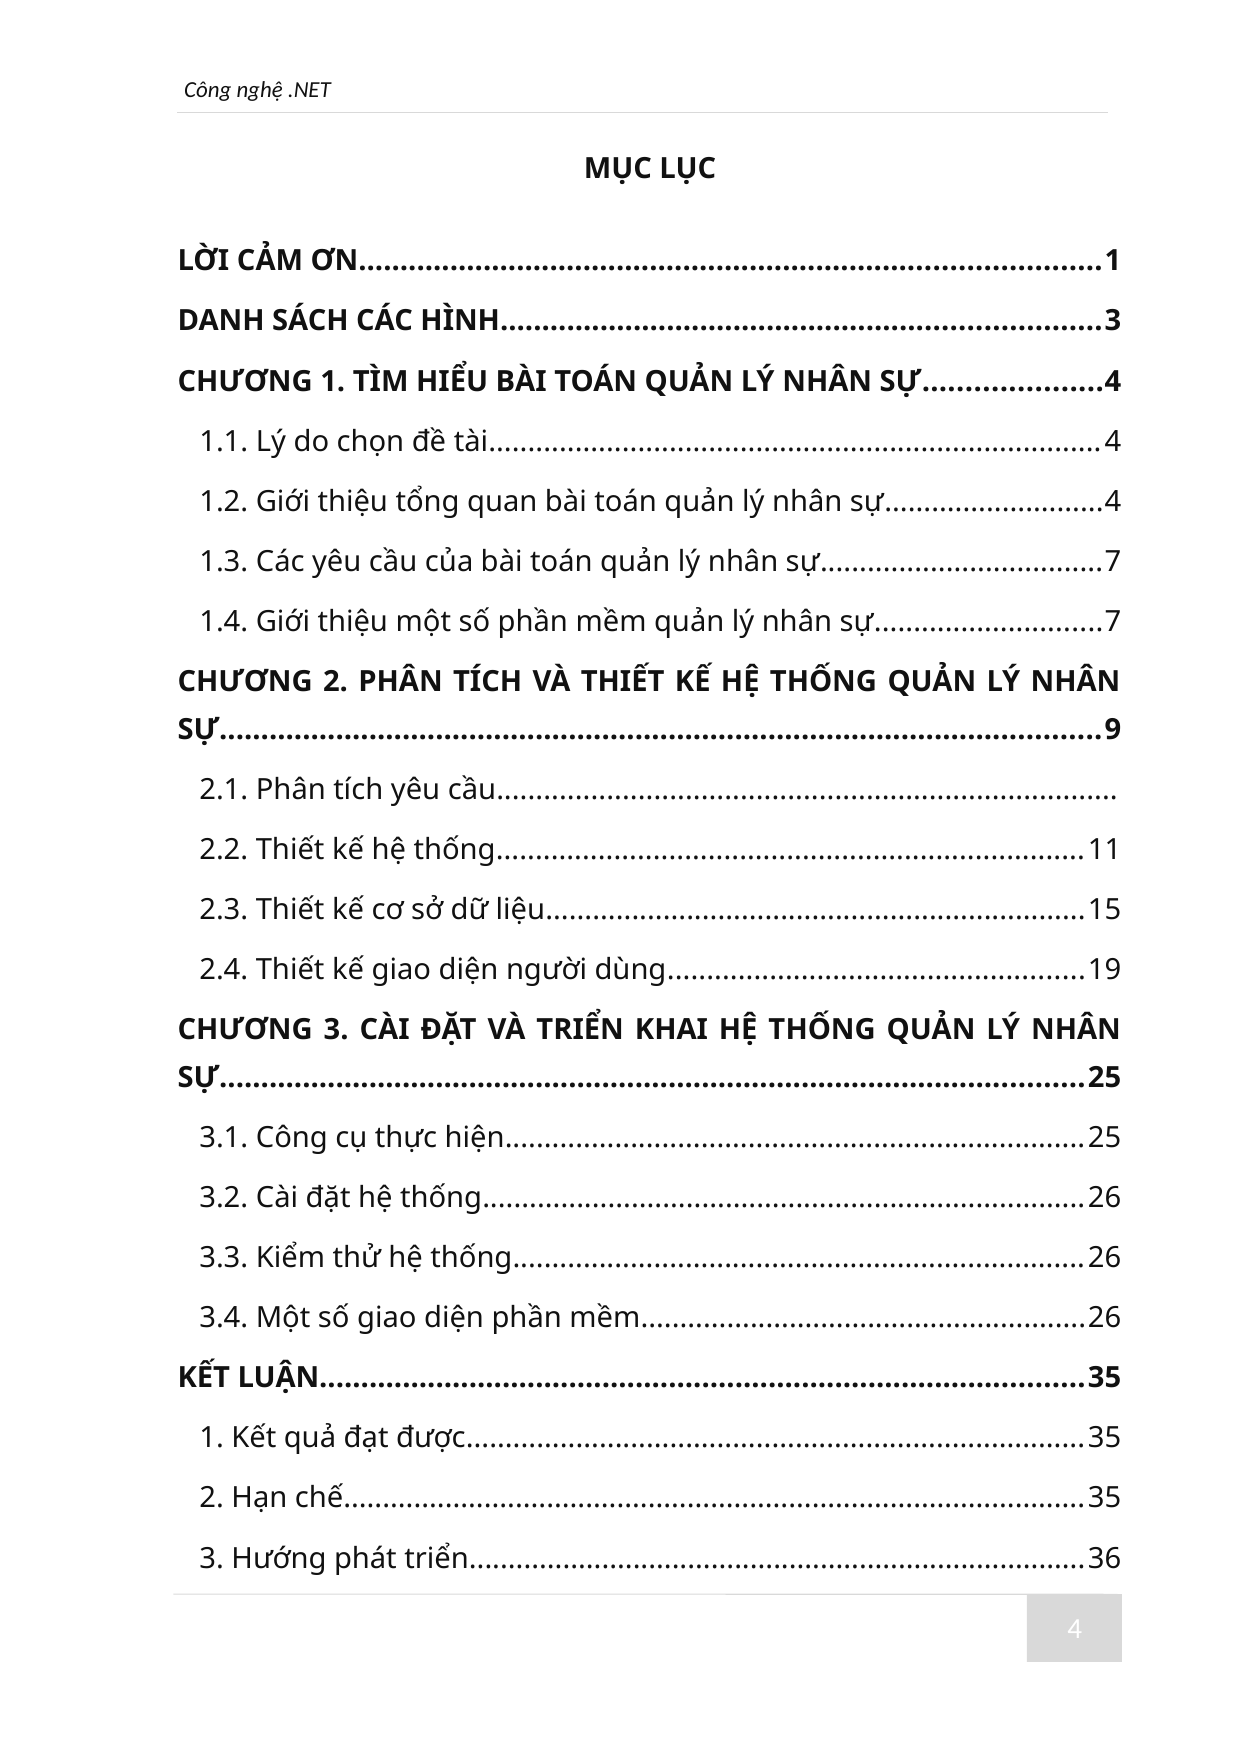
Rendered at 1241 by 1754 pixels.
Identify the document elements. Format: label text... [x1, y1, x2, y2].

text 1.2. Giới thiệu tổng quan bài toán quản lý nhân sự 4 [199, 480, 1122, 520]
text CHƯƠNG 2. PHÂN TÍCH VÀ THIẾT KẾ HỆ THỐNG QUẢN LÝ NHÂN SỰ 9 [177, 660, 1122, 748]
text 2.1. Phân tích yêu cầu [199, 768, 1122, 808]
text MỤC LỤC [177, 148, 1122, 187]
text 2.3. Thiết kế cơ sở dữ liệu 15 [199, 888, 1122, 928]
text CHƯƠNG 3. CÀI ĐẶT VÀ TRIỂN KHAI HỆ THỐNG QUẢN LÝ NHÂN SỰ 25 [177, 1008, 1122, 1096]
text 2.2. Thiết kế hệ thống 11 [199, 828, 1122, 868]
text 1.3. Các yêu cầu của bài toán quản lý nhân sự 7 [199, 540, 1122, 580]
text DANH SÁCH CÁC HÌNH 3 [177, 300, 1122, 339]
text 3.4. Một số giao diện phần mềm 26 [199, 1296, 1122, 1336]
text KẾT LUẬN 35 [177, 1357, 1122, 1396]
text 1.1. Lý do chọn đề tài 4 [199, 420, 1122, 459]
text CHƯƠNG 1. TÌM HIỂU BÀI TOÁN QUẢN LÝ NHÂN SỰ 4 [177, 360, 1122, 399]
text LỜI CẢM ƠN 1 [177, 239, 1122, 279]
text 1.4. Giới thiệu một số phần mềm quản lý nhân sự 7 [199, 600, 1122, 640]
text 2.4. Thiết kế giao diện người dùng 19 [199, 948, 1122, 988]
text 3. Hướng phát triển 36 [199, 1537, 1122, 1577]
text 2. Hạn chế 35 [199, 1477, 1122, 1516]
text 3.3. Kiểm thử hệ thống 26 [199, 1236, 1122, 1276]
text 3.2. Cài đặt hệ thống 26 [199, 1176, 1122, 1216]
text 3.1. Công cụ thực hiện 25 [199, 1116, 1122, 1156]
text 1. Kết quả đạt được 35 [199, 1417, 1122, 1456]
